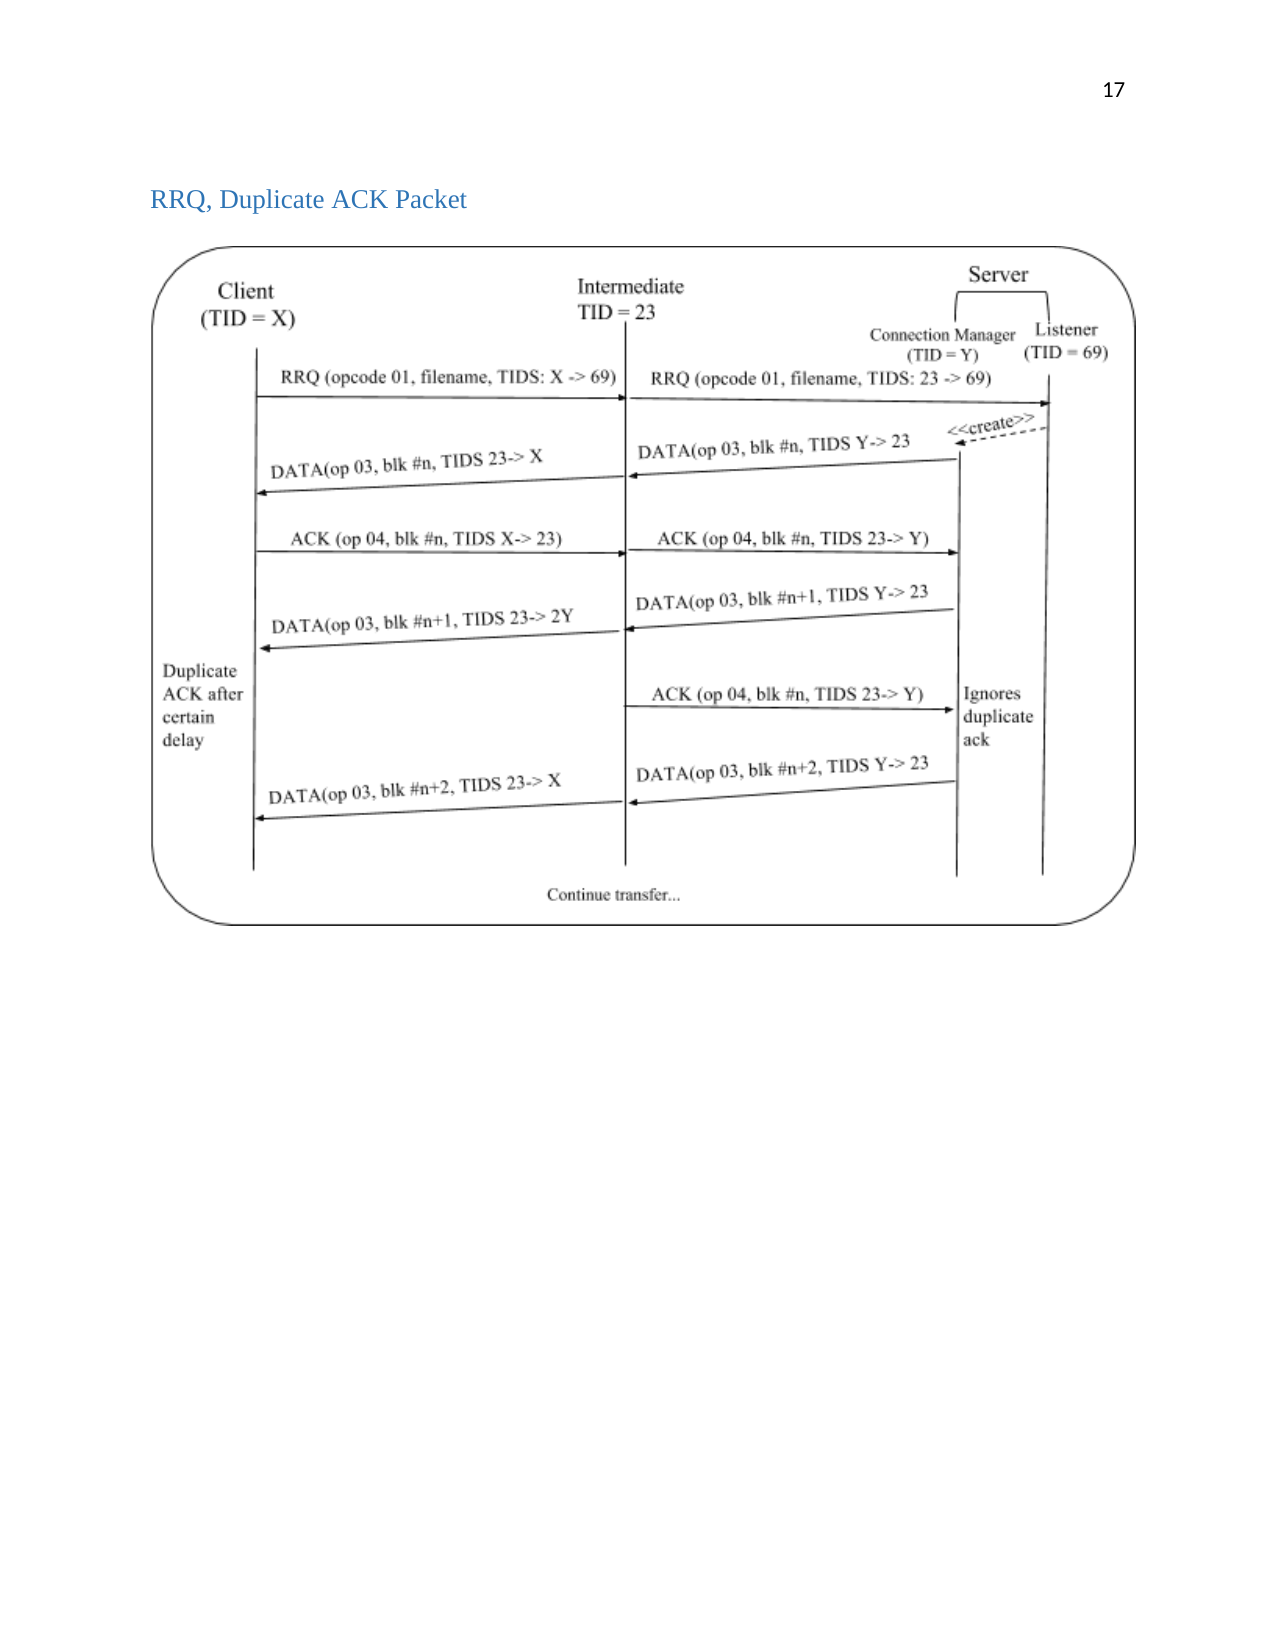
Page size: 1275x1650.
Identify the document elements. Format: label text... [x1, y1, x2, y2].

subtitle RRQ, Duplicate ACK Packet [150, 150, 1125, 215]
picture [150, 246, 1136, 926]
